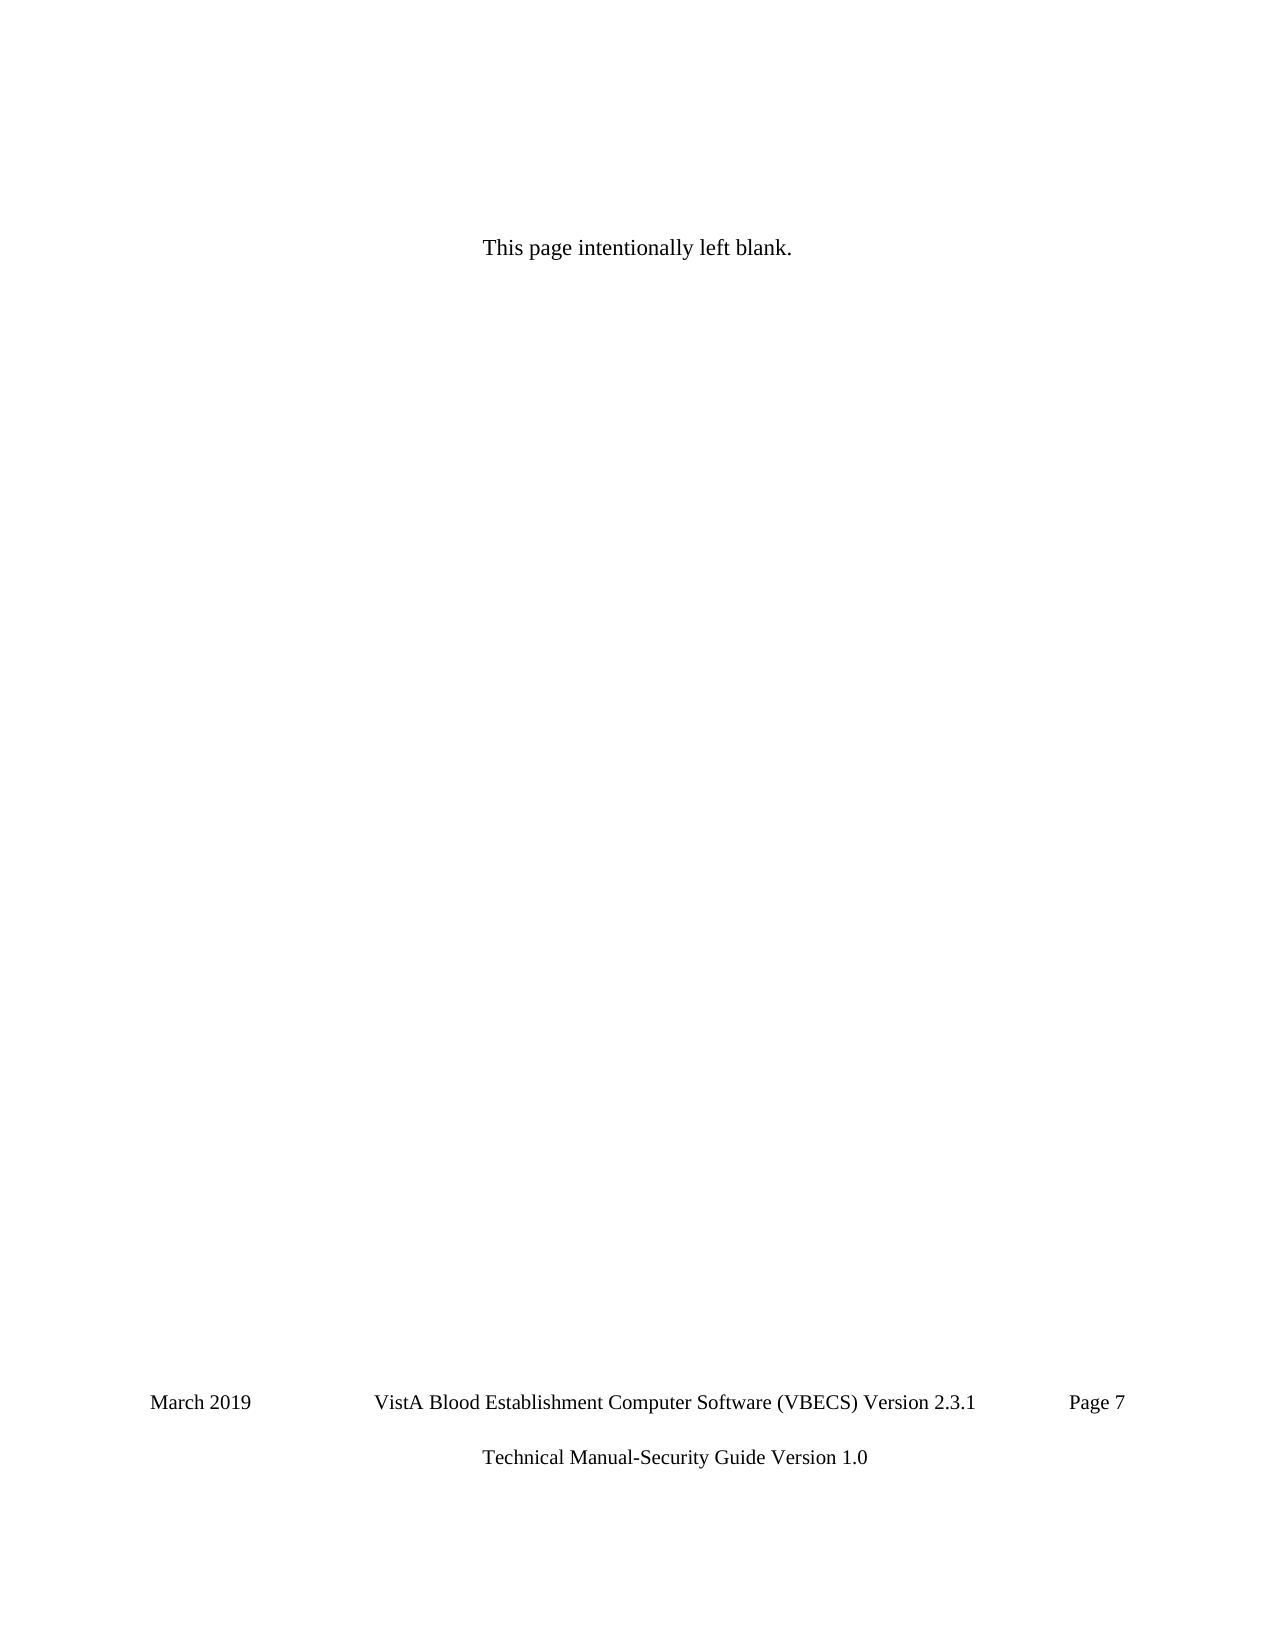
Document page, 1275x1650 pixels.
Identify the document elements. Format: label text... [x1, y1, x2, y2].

text This page intentionally left blank. [150, 234, 1125, 261]
